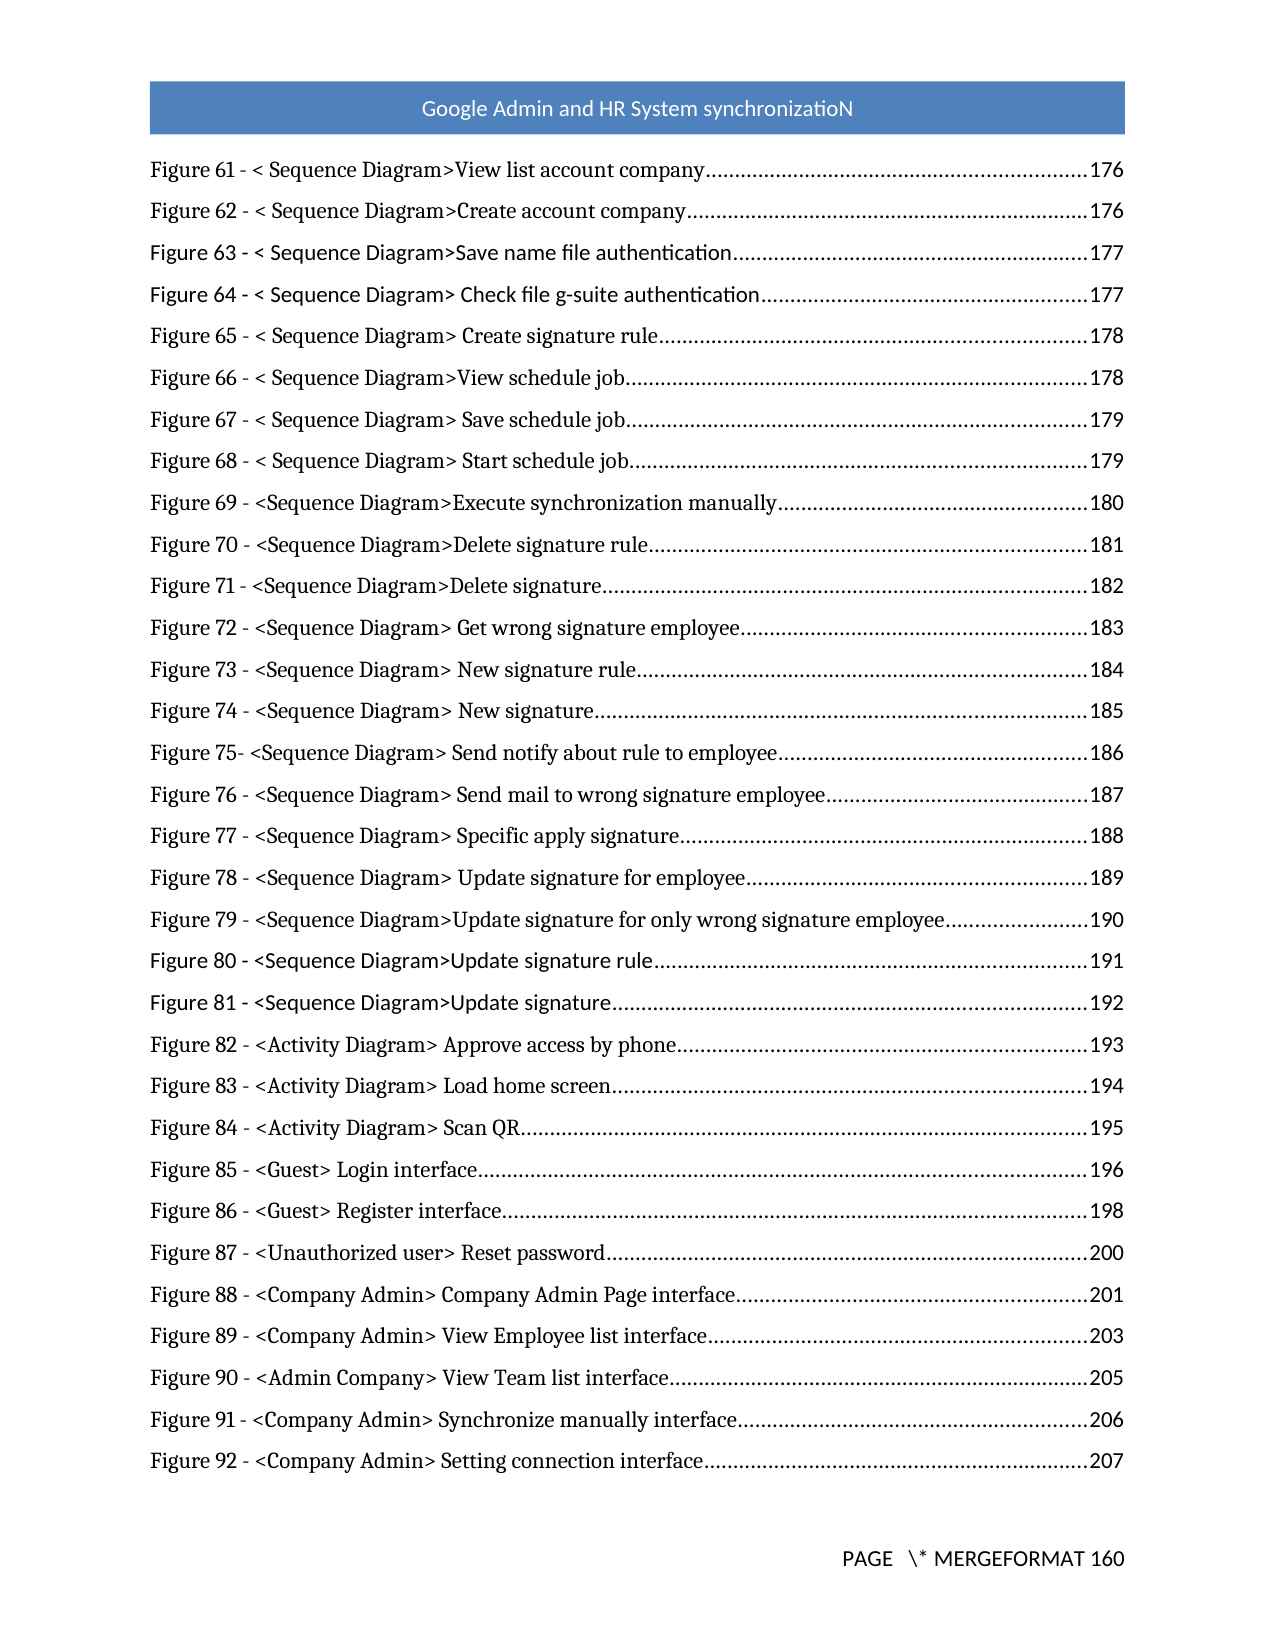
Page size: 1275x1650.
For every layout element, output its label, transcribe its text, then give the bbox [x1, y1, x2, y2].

text Figure 68 - < Sequence Diagram> Start schedule job 179 [150, 442, 1125, 479]
text Figure 73 - <Sequence Diagram> New signature rule 184 [150, 650, 1125, 687]
text Figure 80 - <Sequence Diagram>Update signature rule 191 [150, 942, 1125, 979]
text Figure 82 - <Activity Diagram> Approve access by phone 193 [150, 1025, 1125, 1062]
text Figure 90 - <Admin Company> View Team list interface 205 [150, 1358, 1125, 1396]
text Figure 63 - < Sequence Diagram>Save name file authentication 177 [150, 233, 1125, 271]
text Figure 77 - <Sequence Diagram> Specific apply signature 188 [150, 817, 1125, 854]
text Figure 76 - <Sequence Diagram> Send mail to wrong signature employee 187 [150, 775, 1125, 812]
text Figure 72 - <Sequence Diagram> Get wrong signature employee 183 [150, 608, 1125, 646]
text Figure 86 - <Guest> Register interface 198 [150, 1192, 1125, 1229]
text Figure 91 - <Company Admin> Synchronize manually interface 206 [150, 1400, 1125, 1437]
text Figure 75- <Sequence Diagram> Send notify about rule to employee 186 [150, 733, 1125, 771]
text Figure 88 - <Company Admin> Company Admin Page interface 201 [150, 1275, 1125, 1312]
text Figure 71 - <Sequence Diagram>Delete signature 182 [150, 567, 1125, 604]
text Figure 67 - < Sequence Diagram> Save schedule job 179 [150, 400, 1125, 437]
text Figure 85 - <Guest> Login interface 196 [150, 1150, 1125, 1187]
text Figure 64 - < Sequence Diagram> Check file g-suite authentication 177 [150, 275, 1125, 312]
text Figure 89 - <Company Admin> View Employee list interface 203 [150, 1317, 1125, 1354]
text Figure 62 - < Sequence Diagram>Create account company 176 [150, 192, 1125, 229]
text Figure 84 - <Activity Diagram> Scan QR 195 [150, 1108, 1125, 1146]
text Figure 83 - <Activity Diagram> Load home screen 194 [150, 1067, 1125, 1104]
text Figure 74 - <Sequence Diagram> New signature 185 [150, 692, 1125, 729]
text Figure 65 - < Sequence Diagram> Create signature rule 178 [150, 317, 1125, 354]
text Figure 87 - <Unauthorized user> Reset password 200 [150, 1233, 1125, 1271]
text Figure 92 - <Company Admin> Setting connection interface 207 [150, 1442, 1125, 1479]
text Figure 66 - < Sequence Diagram>View schedule job 178 [150, 358, 1125, 396]
text Figure 78 - <Sequence Diagram> Update signature for employee 189 [150, 858, 1125, 896]
text Figure 81 - <Sequence Diagram>Update signature 192 [150, 983, 1125, 1021]
text Figure 70 - <Sequence Diagram>Delete signature rule 181 [150, 525, 1125, 562]
text Figure 79 - <Sequence Diagram>Update signature for only wrong signature employee 190 [150, 900, 1125, 937]
text Figure 61 - < Sequence Diagram>View list account company 176 [150, 150, 1125, 187]
text Figure 69 - <Sequence Diagram>Execute synchronization manually 180 [150, 483, 1125, 521]
